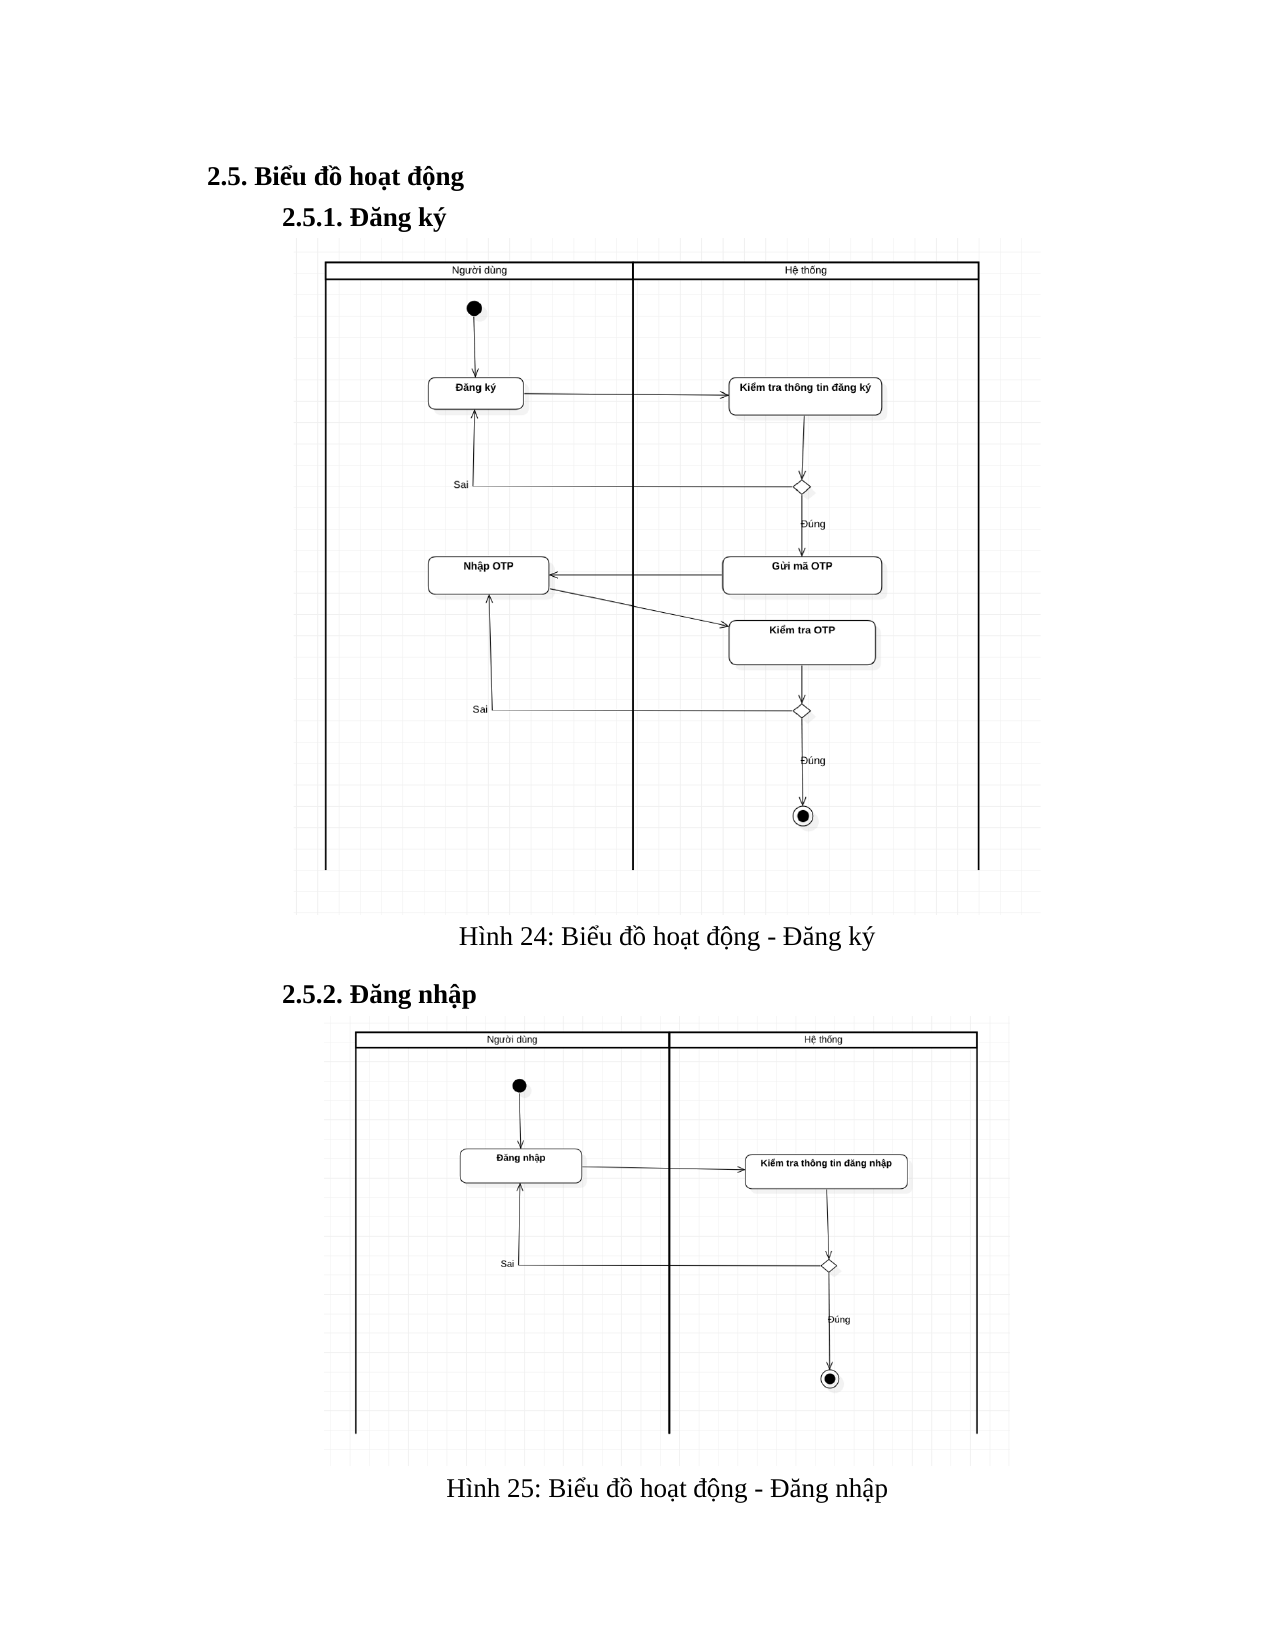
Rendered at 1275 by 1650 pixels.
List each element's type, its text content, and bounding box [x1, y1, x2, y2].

text Hình 25: Biểu đồ hoạt động - Đăng nhập [207, 1472, 1127, 1503]
picture [293, 238, 1041, 915]
subtitle 2.5. Biểu đồ hoạt động [207, 159, 1127, 191]
subtitle 2.5.2. Đăng nhập [207, 979, 1127, 1010]
subtitle 2.5.1. Đăng ký [207, 201, 1127, 232]
picture [324, 1016, 1010, 1466]
text Hình 24: Biểu đồ hoạt động - Đăng ký [207, 921, 1127, 952]
